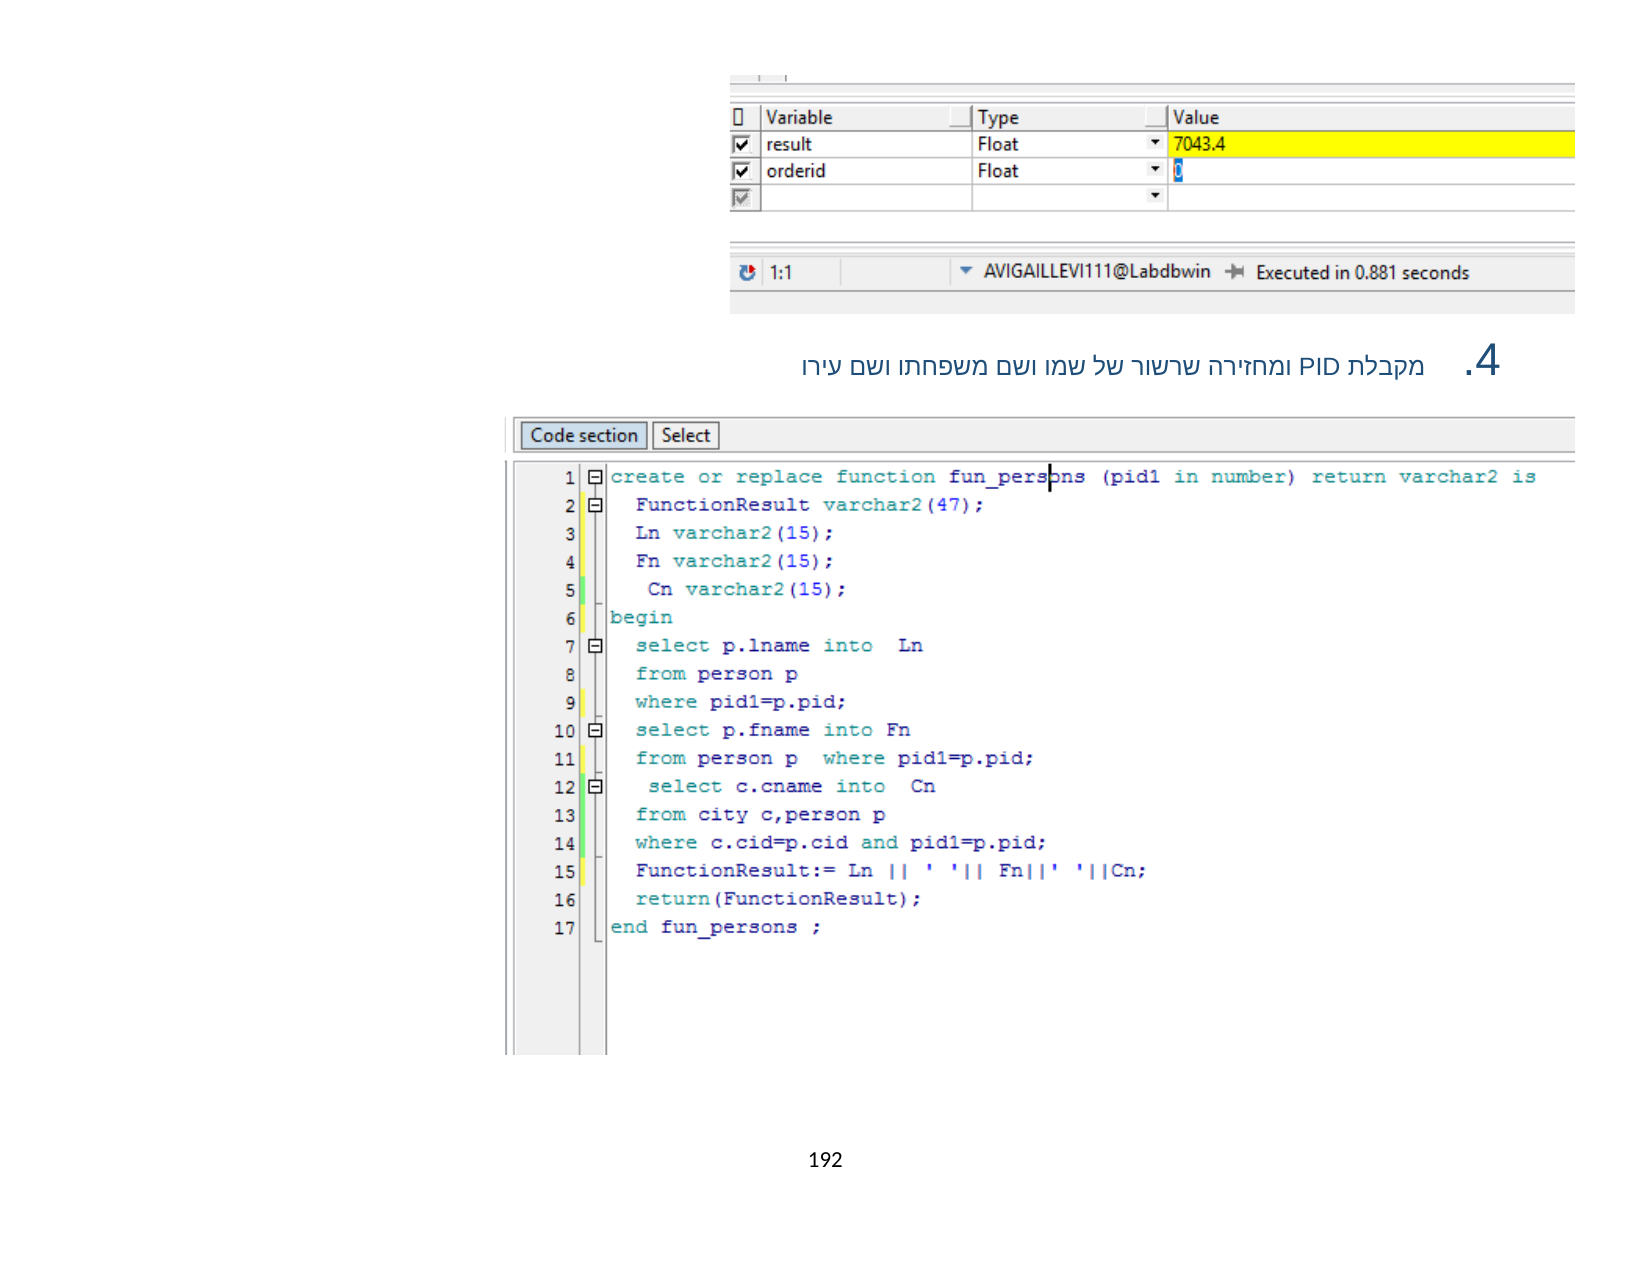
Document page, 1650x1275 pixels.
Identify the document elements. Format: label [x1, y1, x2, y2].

picture [729, 75, 1575, 314]
picture [504, 414, 1575, 1055]
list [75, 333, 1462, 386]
